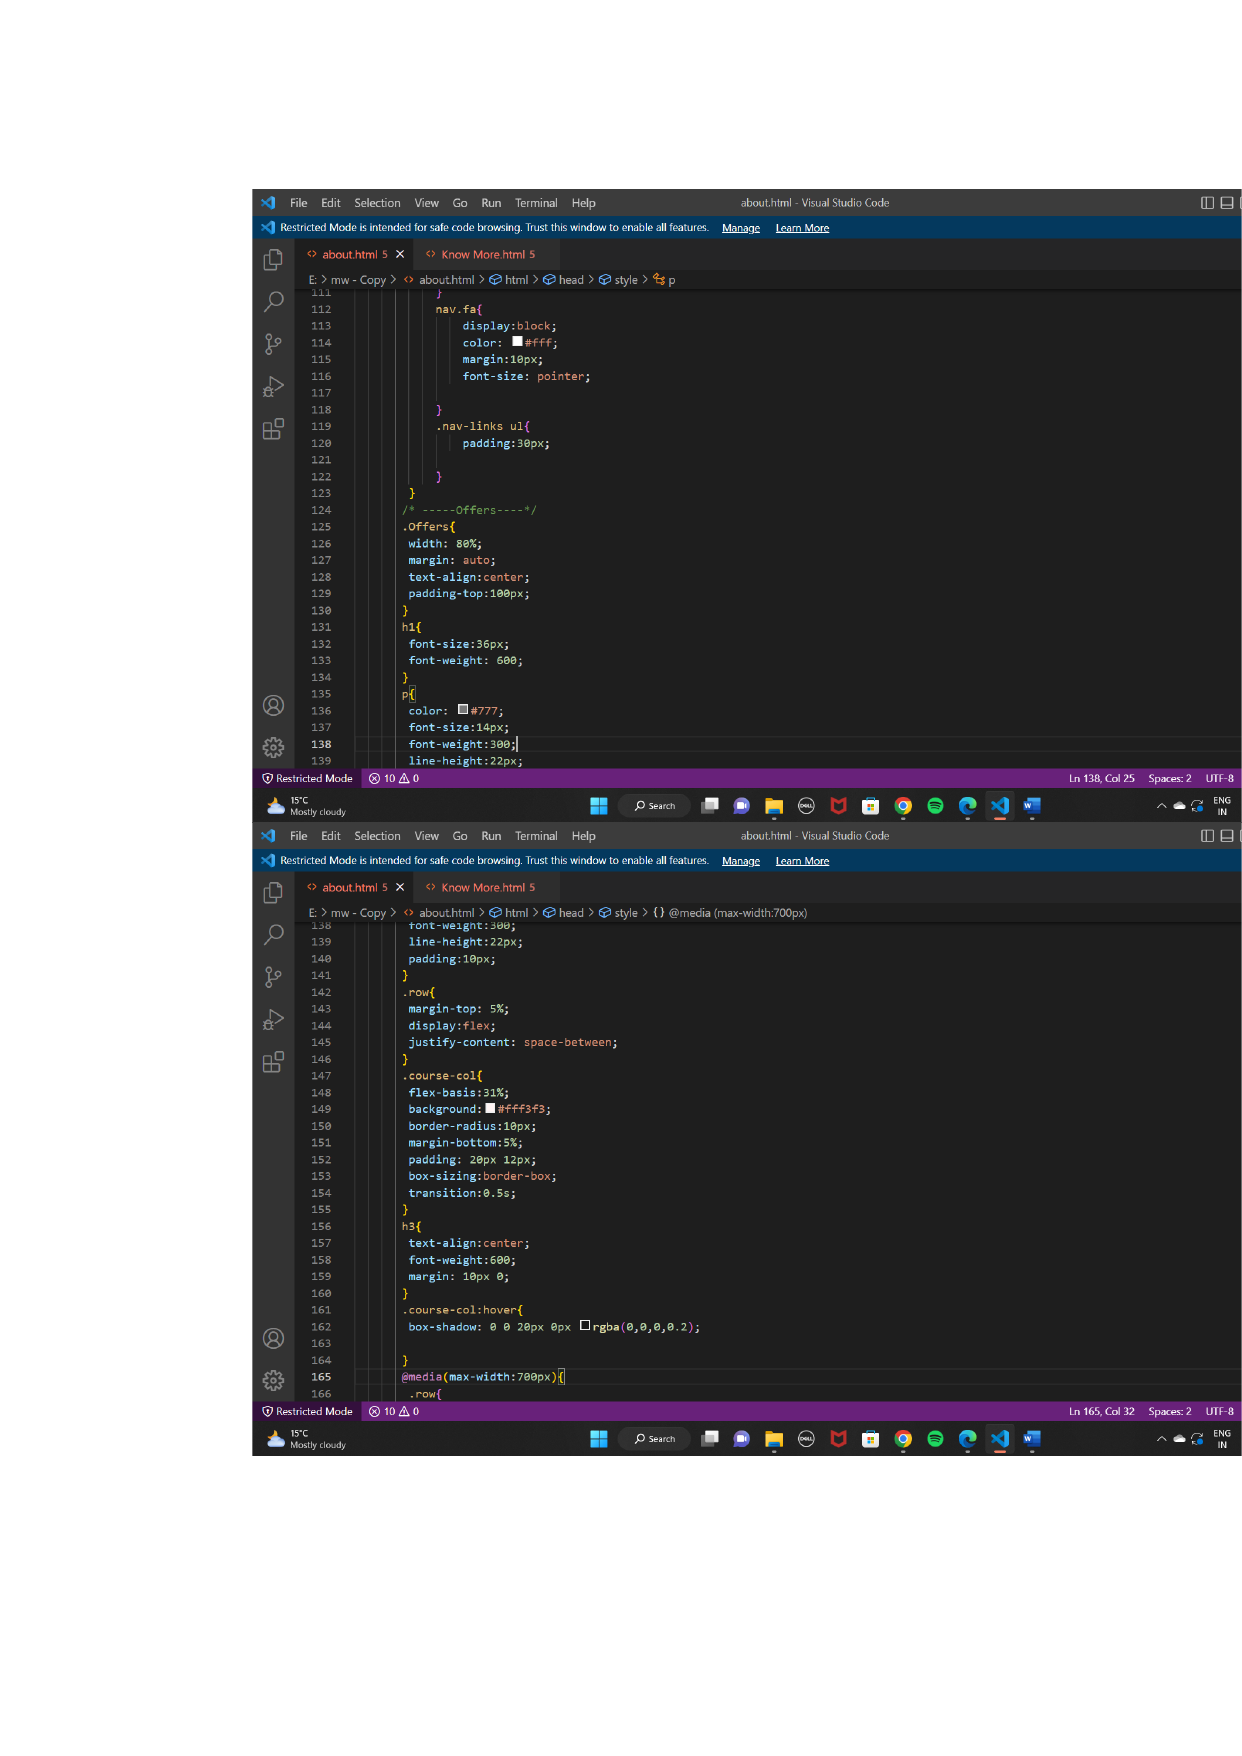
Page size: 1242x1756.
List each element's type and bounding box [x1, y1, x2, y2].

picture [252, 189, 1242, 1456]
